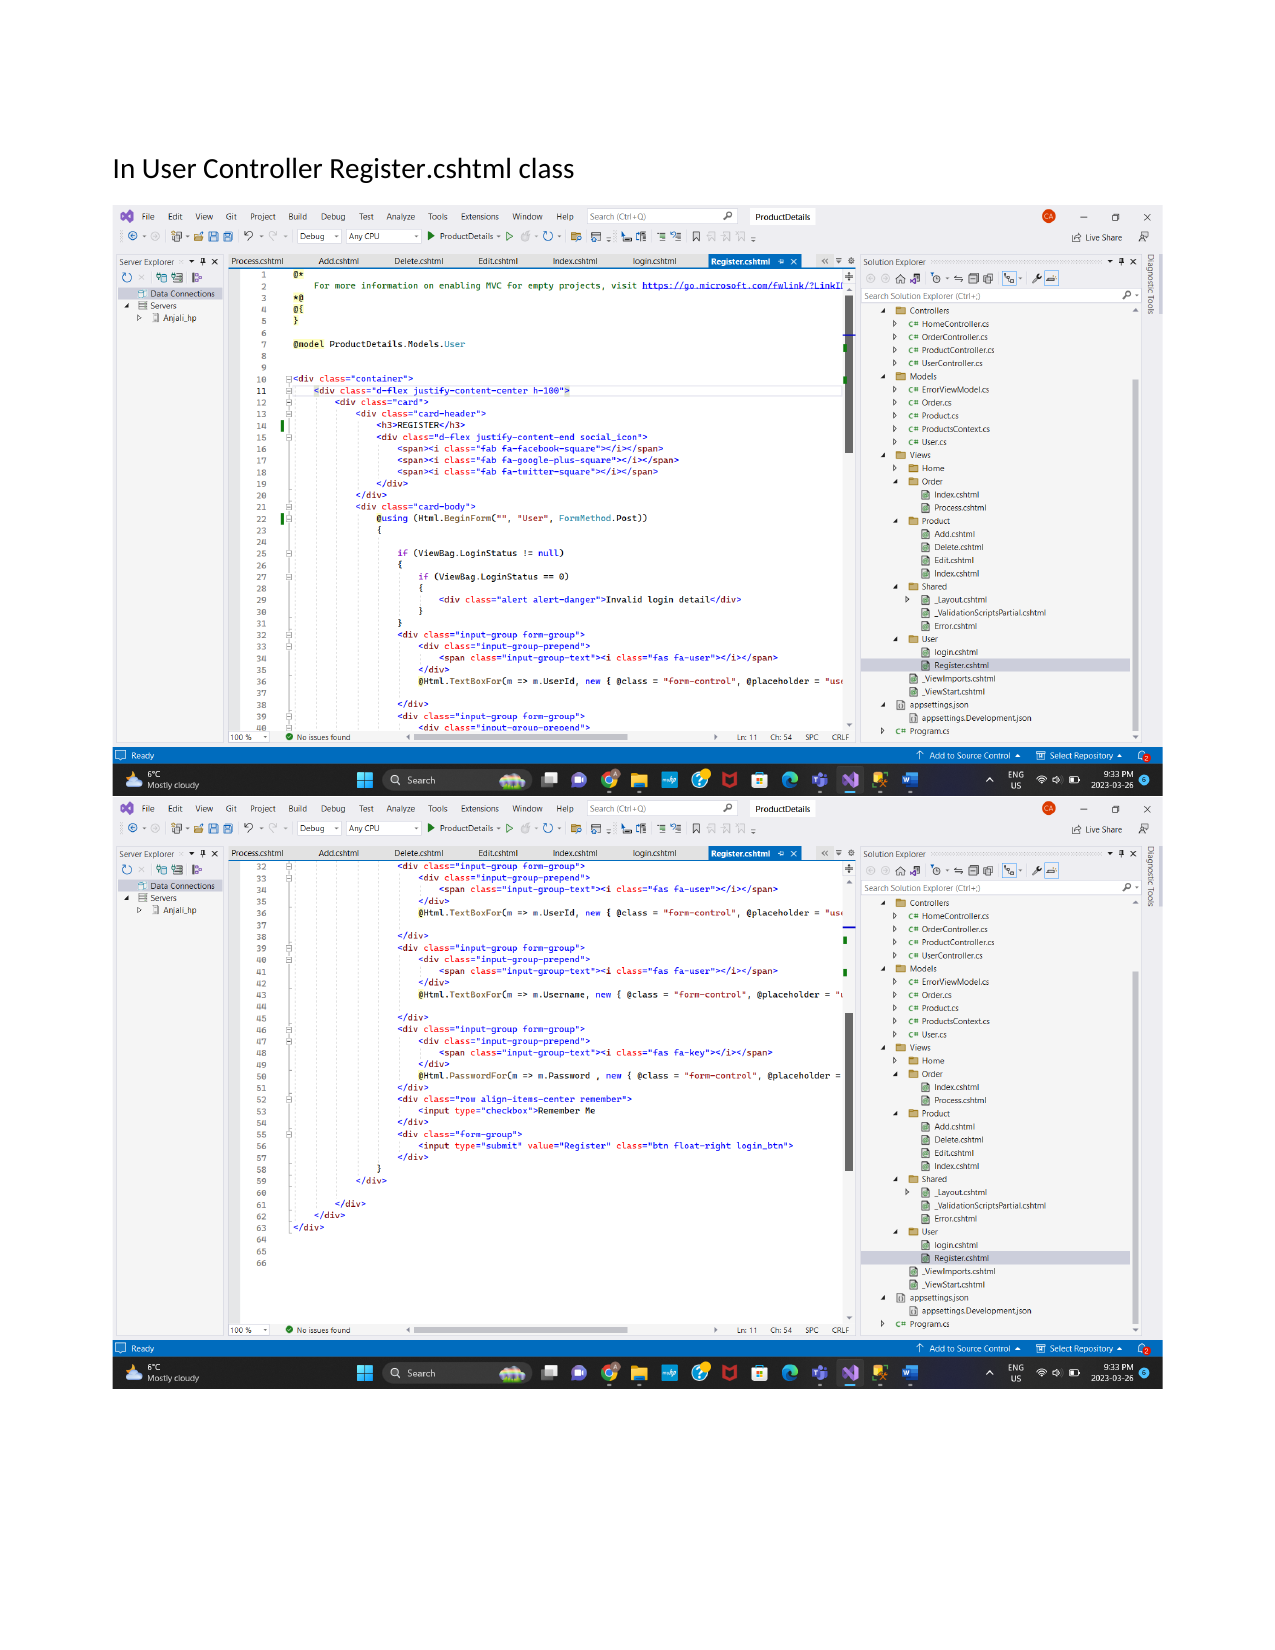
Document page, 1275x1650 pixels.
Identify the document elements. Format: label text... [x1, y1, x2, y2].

picture [112, 205, 1163, 796]
text In User Controller Register.cshtml class [112, 150, 1162, 186]
picture [112, 797, 1163, 1389]
